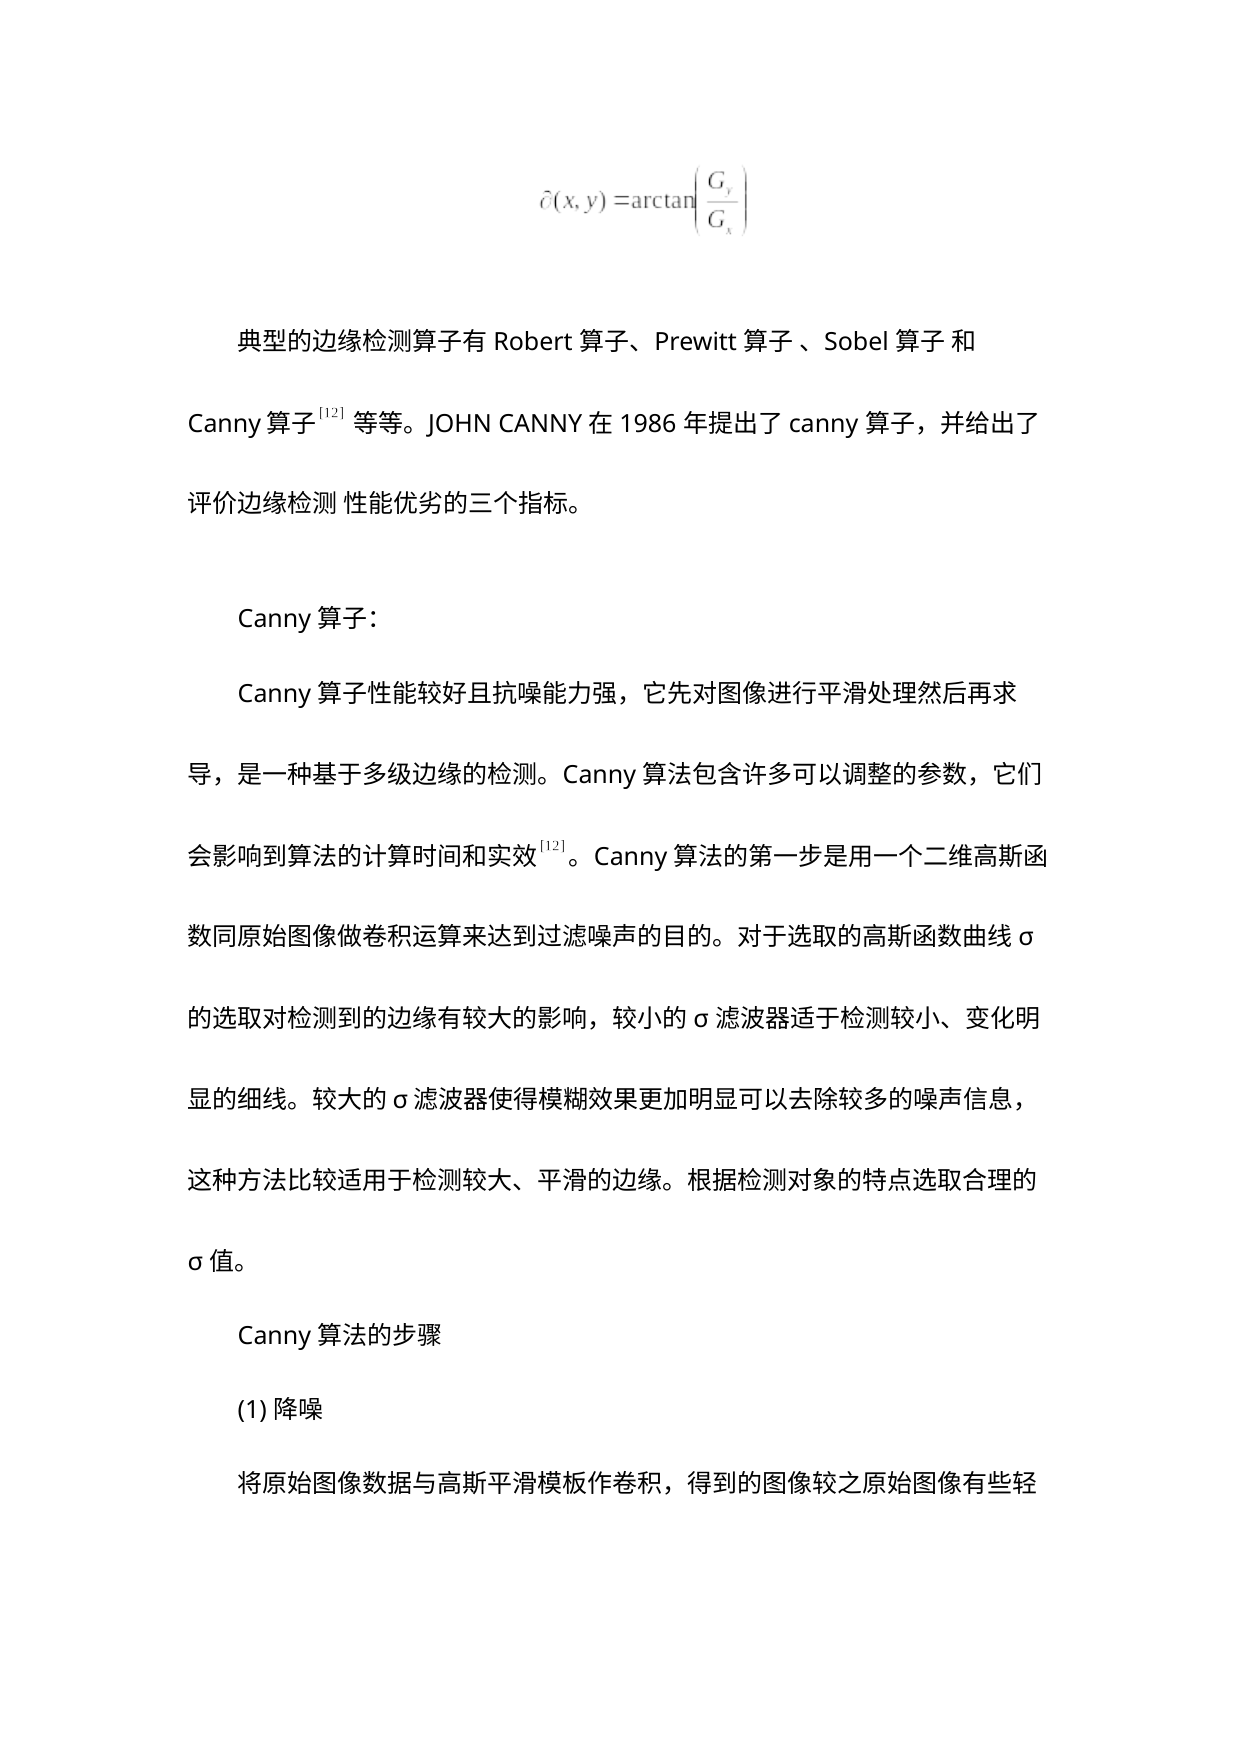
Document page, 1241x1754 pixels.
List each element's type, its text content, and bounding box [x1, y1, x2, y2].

text Canny 算子： [187, 584, 1053, 649]
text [187, 1449, 1053, 1514]
text Canny 算法的步骤 [187, 1301, 1053, 1366]
text Canny 算子性能较好且抗噪能力强，它先对图像进行平滑处理然后再求导，是一种基于多级边缘的检测。Canny 算法包含许多可以调整的参数，它们会影响到算法的计算时间和实效。Canny 算法的第一步是用一个二维高斯函数同原始图像做卷积运算来达到过滤噪声的目的。对于选取的高斯函数曲线 σ 的选取对检测到的边缘有较大的影响，较小的 σ 滤波器适于检测较小、变化明显的细线。较大的σ滤波器使得模糊效果更加明显可以去除较多的噪声信息，这种方法比较适用于检测较大、平滑的边缘。根据检测对象的特点选取合理的 σ 值。 [187, 659, 1053, 1292]
text 典型的边缘检测算子有 Robert 算子、Prewitt 算子 、Sobel 算子 和 Canny算子 等等。JOHN CANNY 在 1986 年提出了 canny 算子，并给出了评价边缘检测 性能优劣的三个指标。 [187, 307, 1053, 534]
text (1) 降噪 [187, 1376, 1053, 1441]
